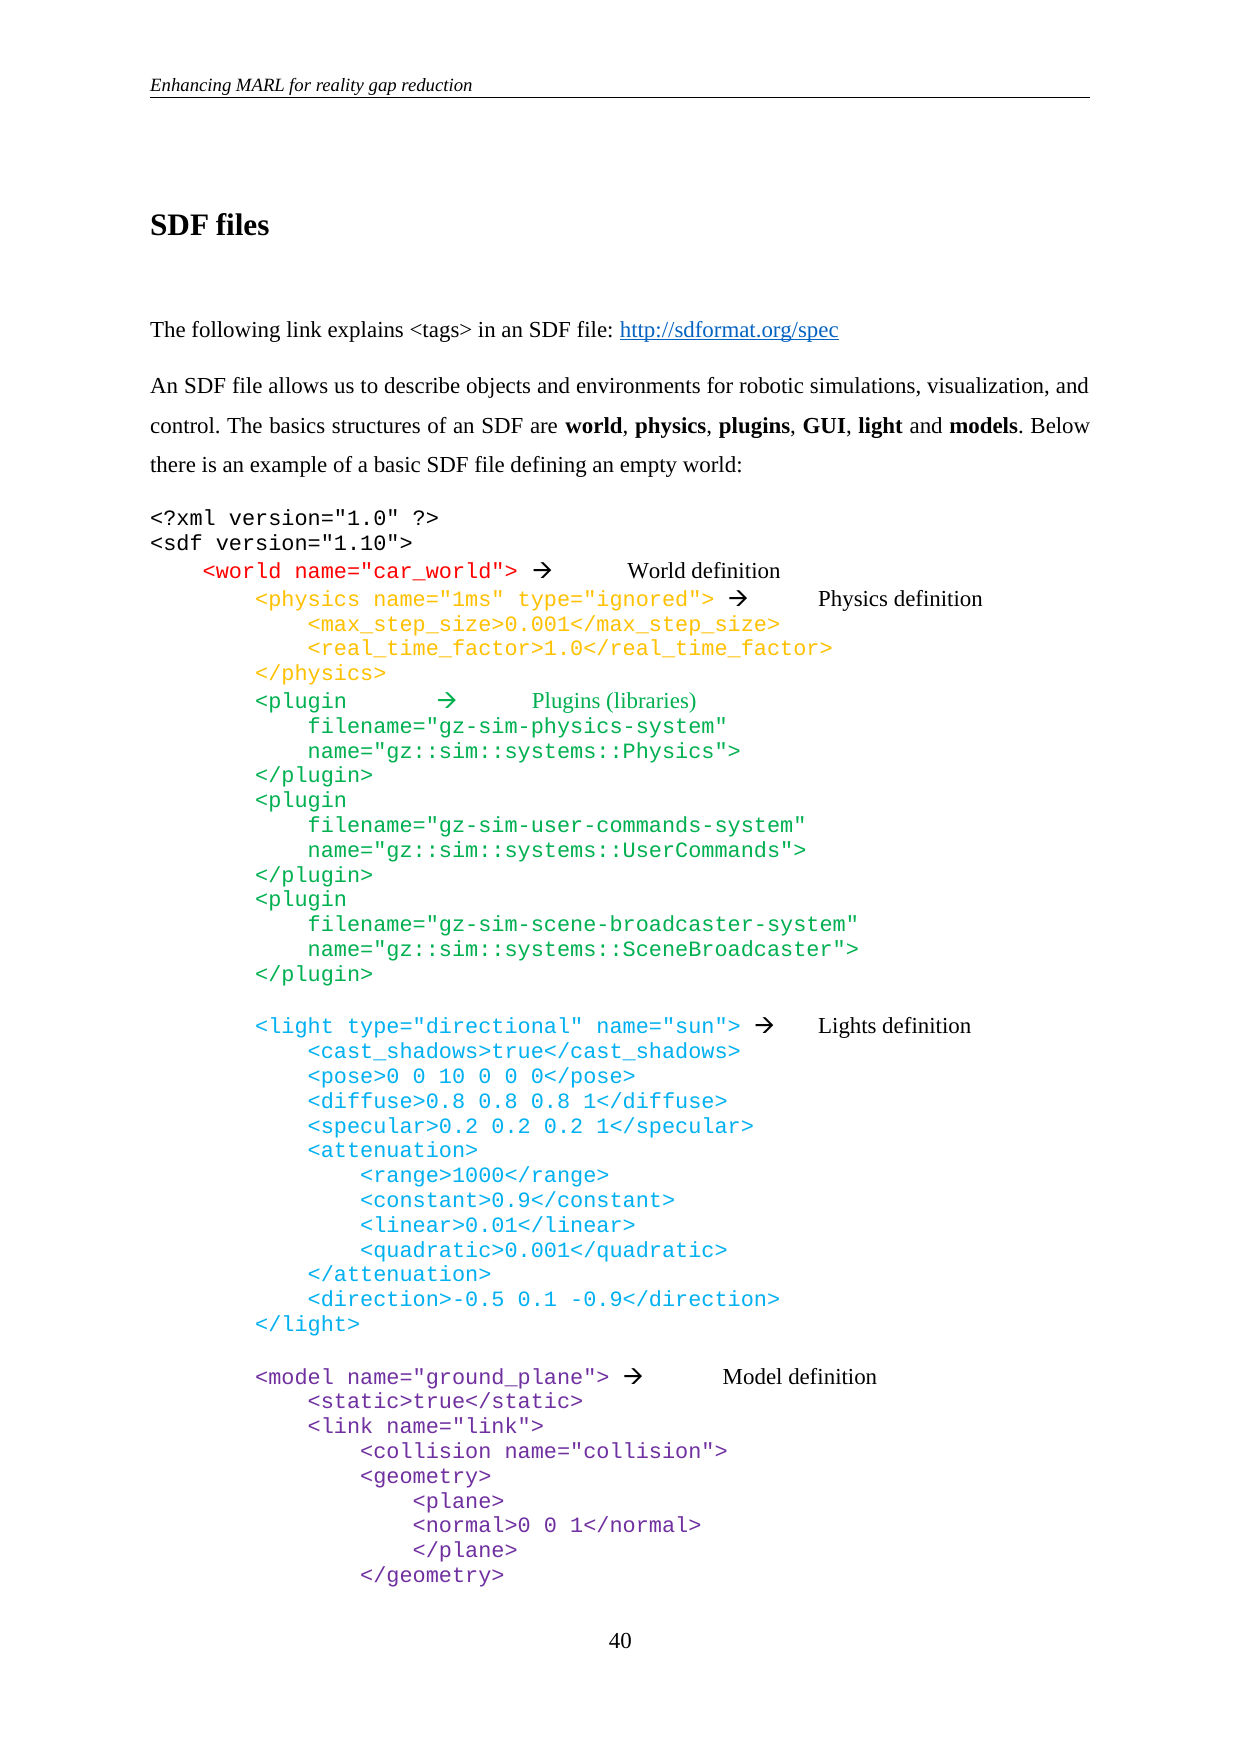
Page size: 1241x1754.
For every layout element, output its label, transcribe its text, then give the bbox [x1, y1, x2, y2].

text filename="gz-sim-user-commands-system" [150, 814, 1090, 839]
text <plugin [150, 889, 1090, 913]
text <attenuation> [150, 1140, 1090, 1164]
text <quadratic>0.001</quadratic> [150, 1239, 1090, 1264]
text </plugin> [150, 864, 1090, 889]
text An SDF file allows us to describe objects and environments for robotic simulations, visualization, and control. The basics structures of an SDF are world, physics, plugins, GUI, light and models. Below there is an example of a basic SDF file defining an empty world: [150, 372, 1090, 478]
text <constant>0.9</constant> [150, 1189, 1090, 1214]
text </plugin> [150, 765, 1090, 789]
text <plane> [150, 1490, 1090, 1515]
subtitle SDF files [150, 206, 1090, 242]
text name="gz::sim::systems::Physics"> [150, 740, 1090, 765]
text <link name="link"> [150, 1416, 1090, 1440]
text <range>1000</range> [150, 1164, 1090, 1189]
text <diffuse>0.8 0.8 0.8 1</diffuse> [150, 1090, 1090, 1115]
text </plane> [150, 1539, 1090, 1564]
text </attenuation> [150, 1264, 1090, 1288]
text <geometry> [150, 1465, 1090, 1490]
text </plugin> [150, 963, 1090, 988]
text <plugin Plugins (libraries) [150, 687, 1090, 715]
text <model name="ground_plane"> Model definition [150, 1363, 1090, 1391]
text name="gz::sim::systems::UserCommands"> [150, 839, 1090, 864]
text <pose>0 0 10 0 0 0</pose> [150, 1065, 1090, 1090]
text <specular>0.2 0.2 0.2 1</specular> [150, 1115, 1090, 1140]
text filename="gz-sim-physics-system" [150, 715, 1090, 740]
text <real_time_factor>1.0</real_time_factor> [150, 638, 1090, 662]
text </light> [150, 1313, 1090, 1338]
text </physics> [150, 662, 1090, 687]
text <physics name="1ms" type="ignored"> Physics definition [150, 585, 1090, 613]
text <sdf version="1.10"> [150, 532, 1090, 557]
text <world name="car_world"> World definition [150, 557, 1090, 585]
text <plugin [150, 789, 1090, 814]
text <cast_shadows>true</cast_shadows> [150, 1041, 1090, 1065]
text <static>true</static> [150, 1391, 1090, 1416]
text <collision name="collision"> [150, 1440, 1090, 1465]
text </geometry> [150, 1564, 1090, 1589]
text <normal>0 0 1</normal> [150, 1515, 1090, 1539]
text <light type="directional" name="sun"> Lights definition [150, 1013, 1090, 1041]
text <linear>0.01</linear> [150, 1214, 1090, 1239]
text name="gz::sim::systems::SceneBroadcaster"> [150, 938, 1090, 963]
text The following link explains <tags> in an SDF file: http://sdformat.org/spec [150, 316, 1090, 342]
text <?xml version="1.0" ?> [150, 507, 1090, 532]
text <max_step_size>0.001</max_step_size> [150, 613, 1090, 638]
text <direction>-0.5 0.1 -0.9</direction> [150, 1288, 1090, 1313]
text filename="gz-sim-scene-broadcaster-system" [150, 913, 1090, 938]
